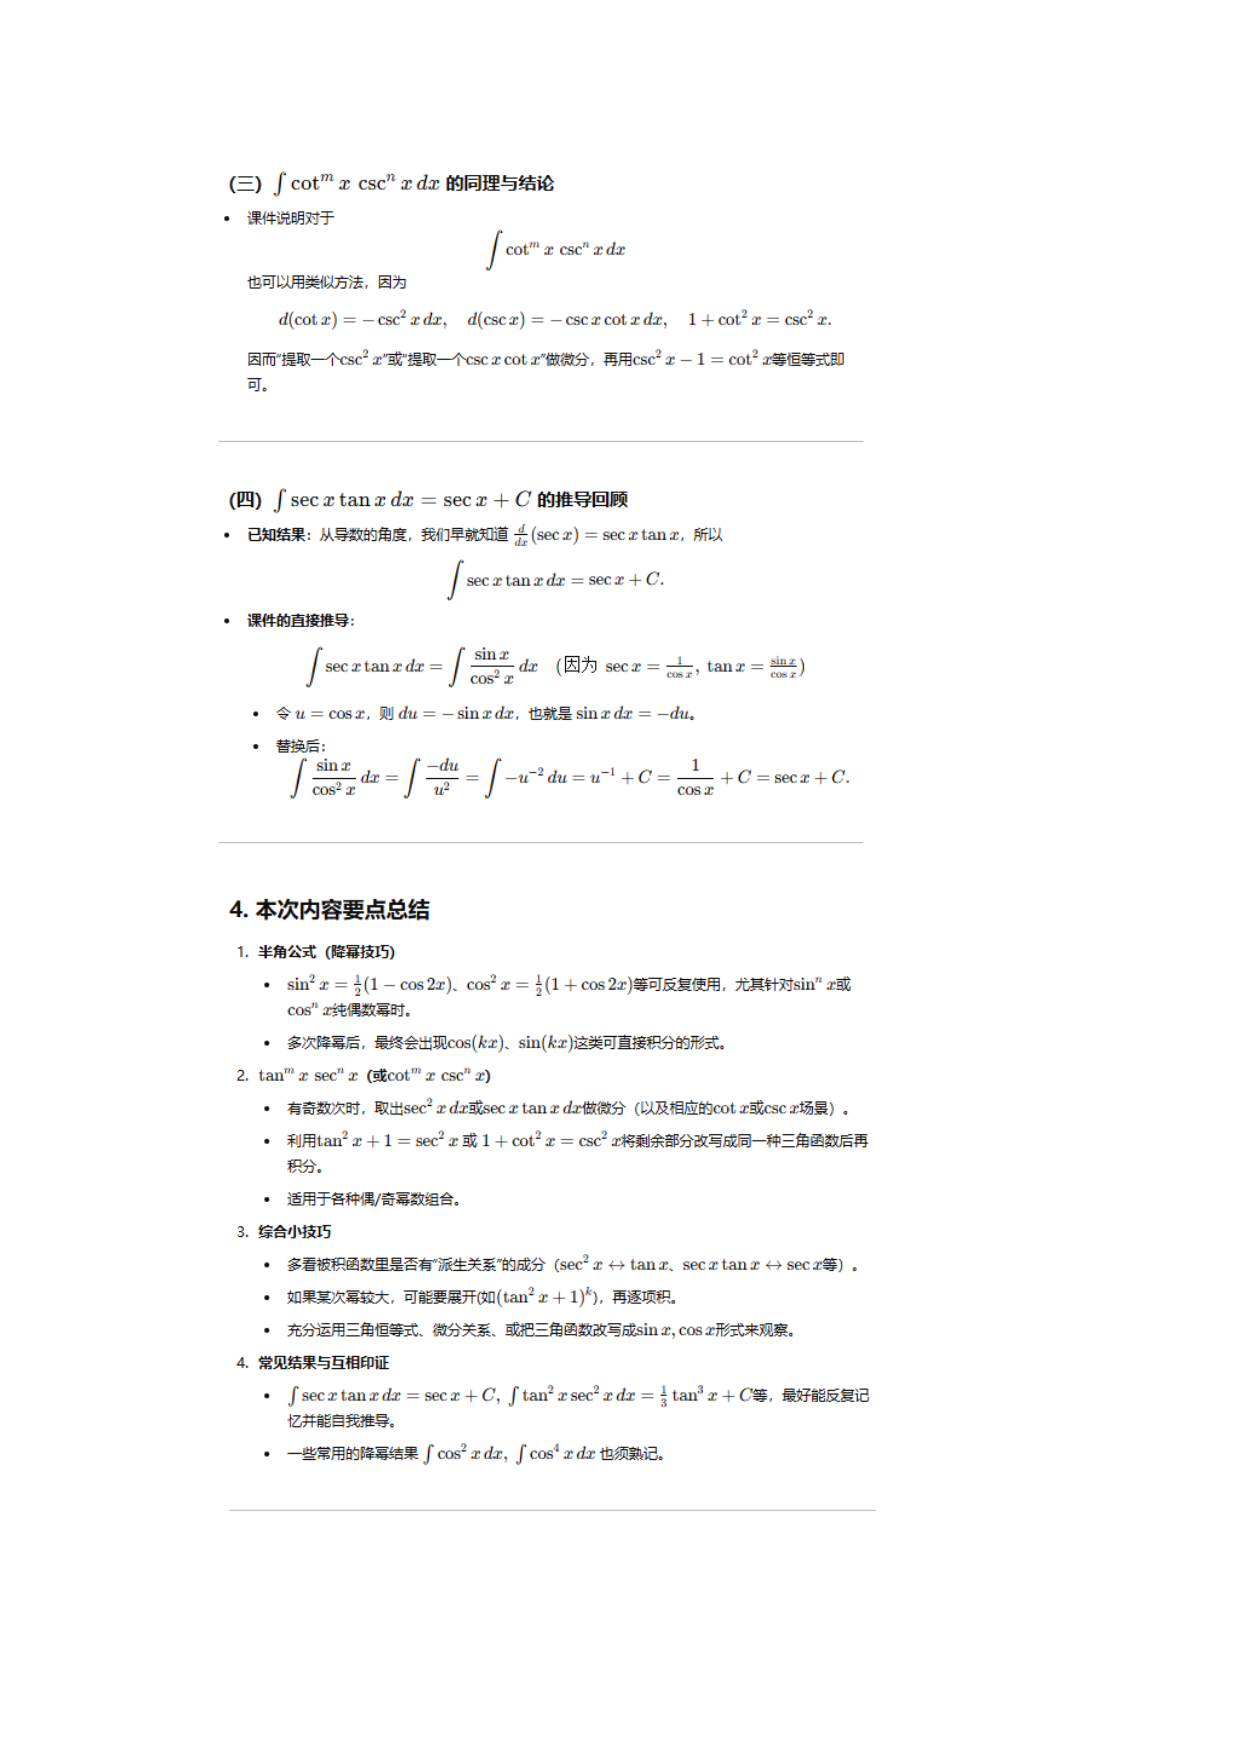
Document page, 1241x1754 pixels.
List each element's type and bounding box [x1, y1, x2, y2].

picture [187, 152, 1053, 859]
picture [187, 877, 1053, 1522]
